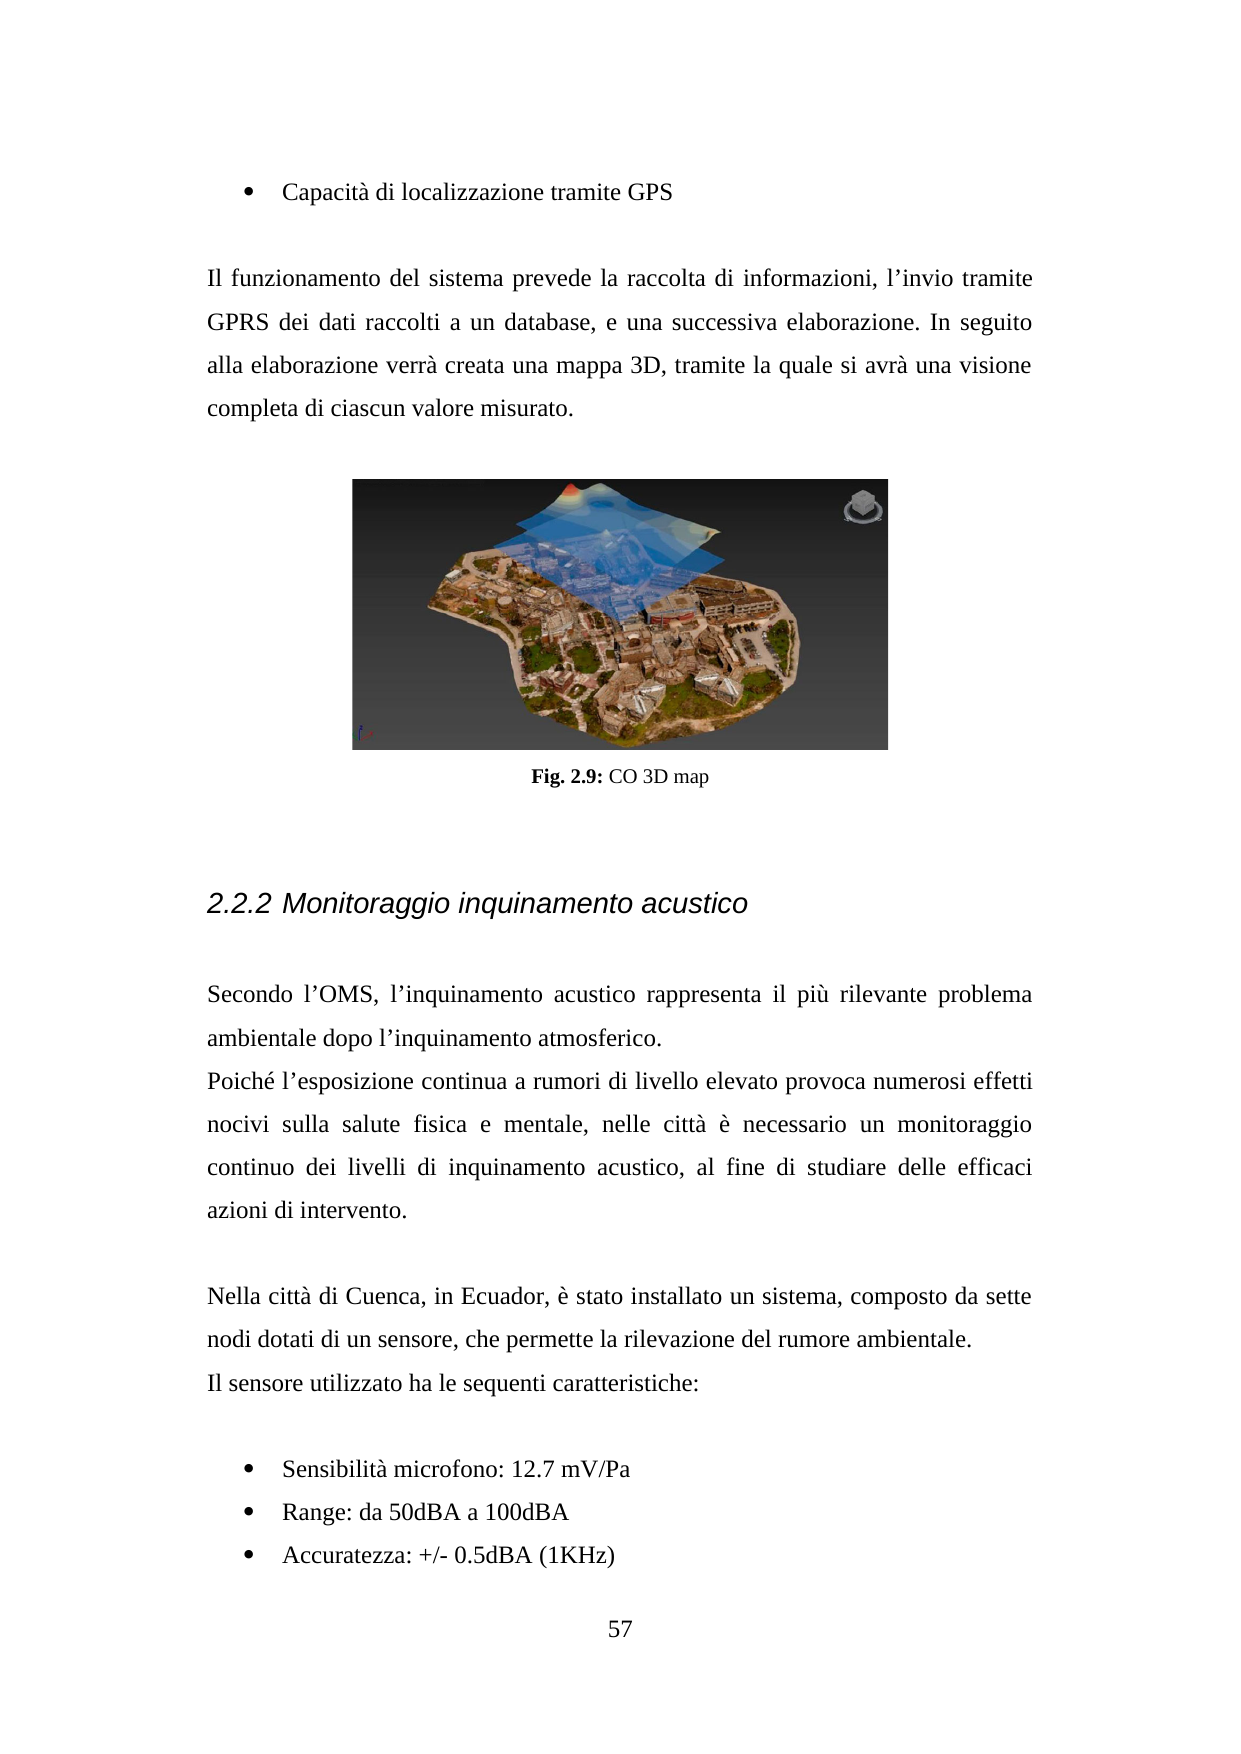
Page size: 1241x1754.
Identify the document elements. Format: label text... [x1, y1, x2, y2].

text Fig. 2.9: CO 3D map [207, 764, 1033, 788]
list Range: da 50dBA a 100dBA [244, 1497, 1033, 1526]
list Sensibilità microfono: 12.7 mV/Pa [244, 1454, 1033, 1483]
text Nella città di Cuenca, in Ecuador, è stato installato un sistema, composto da sette nodi dotati di un sensore, che permette la rilevazione del rumore ambientale. [207, 1281, 1033, 1353]
list Capacità di localizzazione tramite GPS [244, 177, 1033, 206]
picture [352, 479, 889, 750]
text Secondo l’OMS, l’inquinamento acustico rappresenta il più rilevante problema ambientale dopo l’inquinamento atmosferico. [207, 979, 1033, 1051]
text Il sensore utilizzato ha le sequenti caratteristiche: [207, 1368, 1033, 1396]
list Monitoraggio inquinamento acustico [207, 886, 1033, 919]
text Poiché l’esposizione continua a rumori di livello elevato provoca numerosi effetti nocivi sulla salute fisica e mentale, nelle città è necessario un monitoraggio continuo dei livelli di inquinamento acustico, al fine di studiare delle efficaci azioni di intervento. [207, 1066, 1033, 1224]
text Il funzionamento del sistema prevede la raccolta di informazioni, l’invio tramite GPRS dei dati raccolti a un database, e una successiva elaborazione. In seguito alla elaborazione verrà creata una mappa 3D, tramite la quale si avrà una visione completa di ciascun valore misurato. [207, 263, 1033, 422]
list Accuratezza: +/- 0.5dBA (1KHz) [244, 1540, 1033, 1569]
